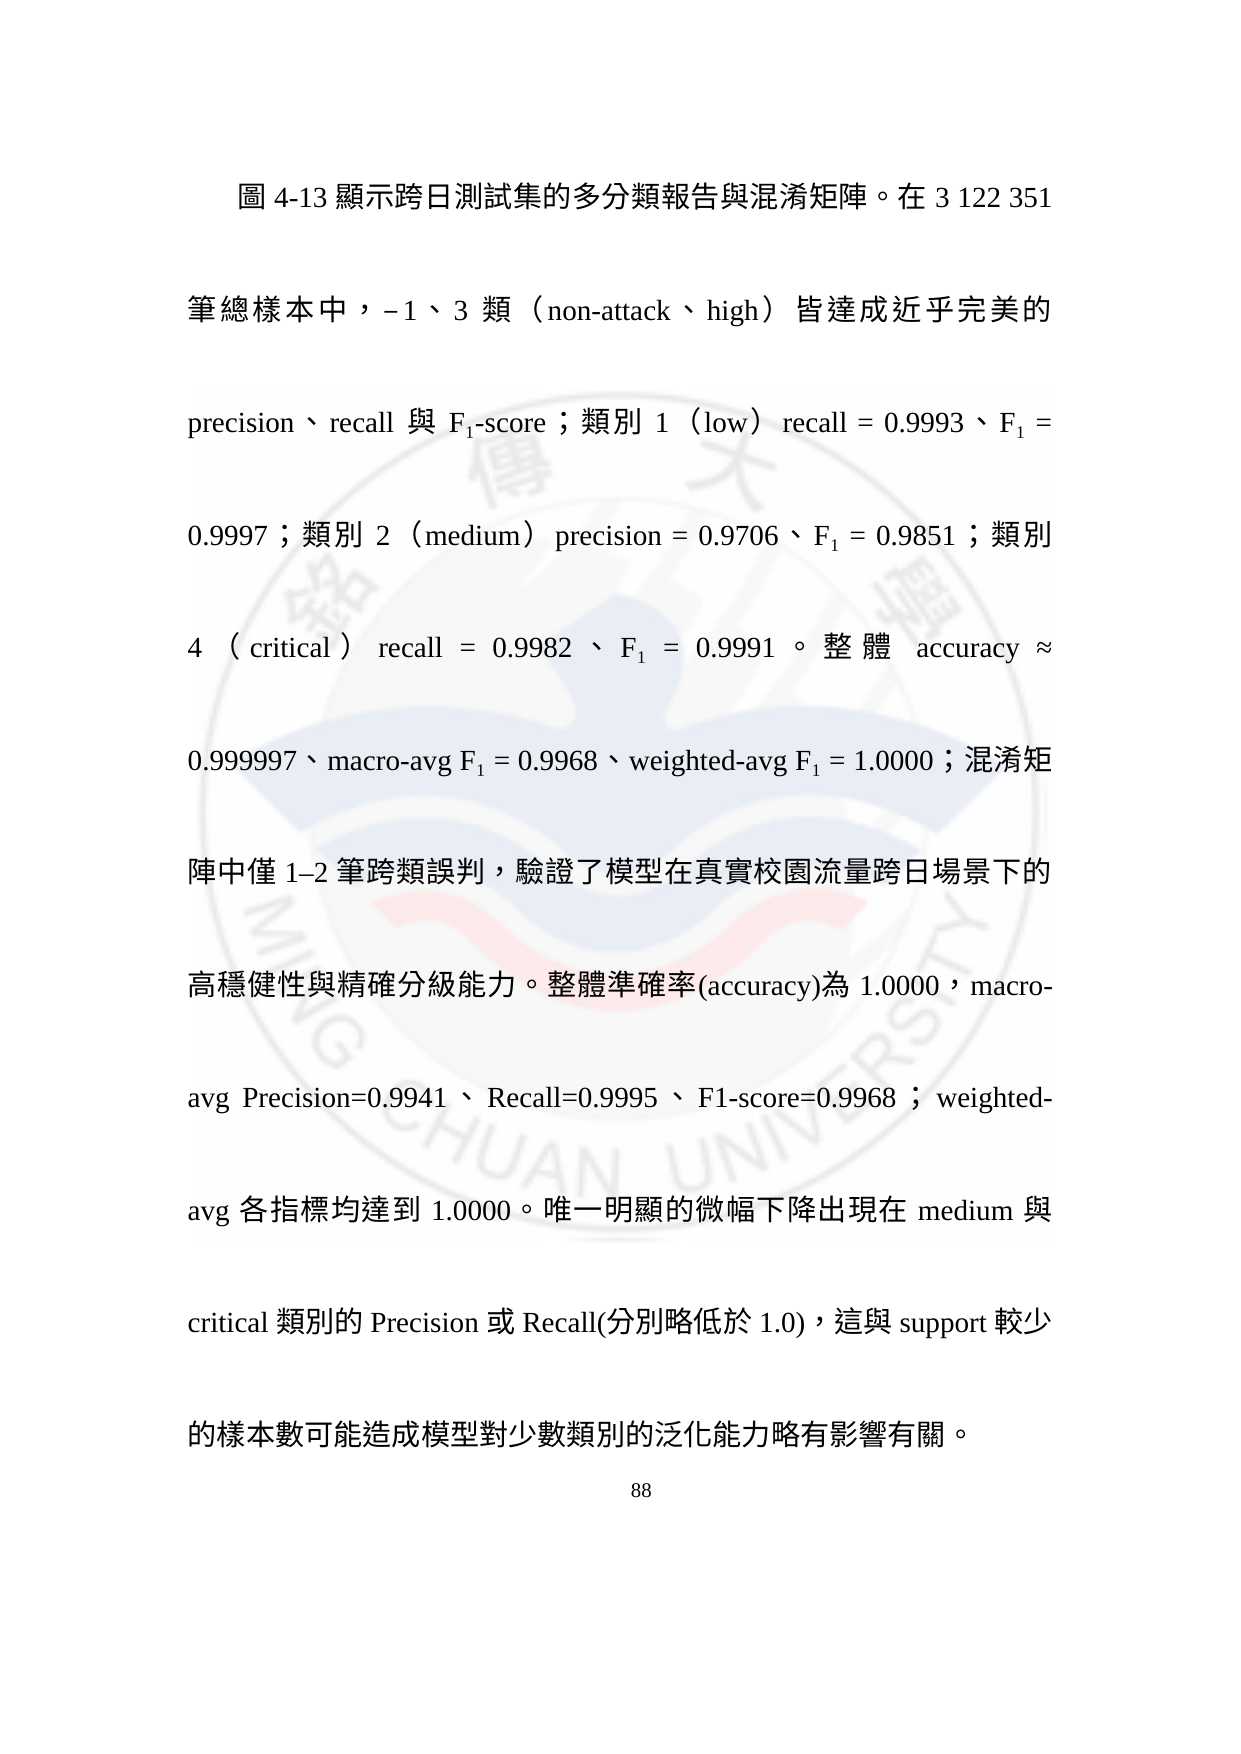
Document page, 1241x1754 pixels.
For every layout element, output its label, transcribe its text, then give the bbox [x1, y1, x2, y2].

text 圖 4-13 顯示跨日測試集的多分類報告與混淆矩陣。在 3 122 351 筆總樣本中，–1、3 類（non-attack、high）皆達成近乎完美的 precision、recall 與 F₁-score；類別 1（low）recall = 0.9993、F₁ = 0.9997；類別 2（medium）precision = 0.9706、F₁ = 0.9851；類別 4（critical）recall = 0.9982、F₁ = 0.9991。整體 accuracy ≈ 0.999997、macro-avg F₁ = 0.9968、weighted-avg F₁ = 1.0000；混淆矩陣中僅 1–2 筆跨類誤判，驗證了模型在真實校園流量跨日場景下的高穩健性與精確分級能力。整體準確率(accuracy)為 1.0000，macro-avg Precision=0.9941、Recall=0.9995、F1-score=0.9968；weighted-avg 各指標均達到 1.0000。唯一明顯的微幅下降出現在 medium 與 critical 類別的 Precision 或 Recall(分別略低於 1.0)，這與 support 較少的樣本數可能造成模型對少數類別的泛化能力略有影響有關。 [187, 158, 1053, 1470]
